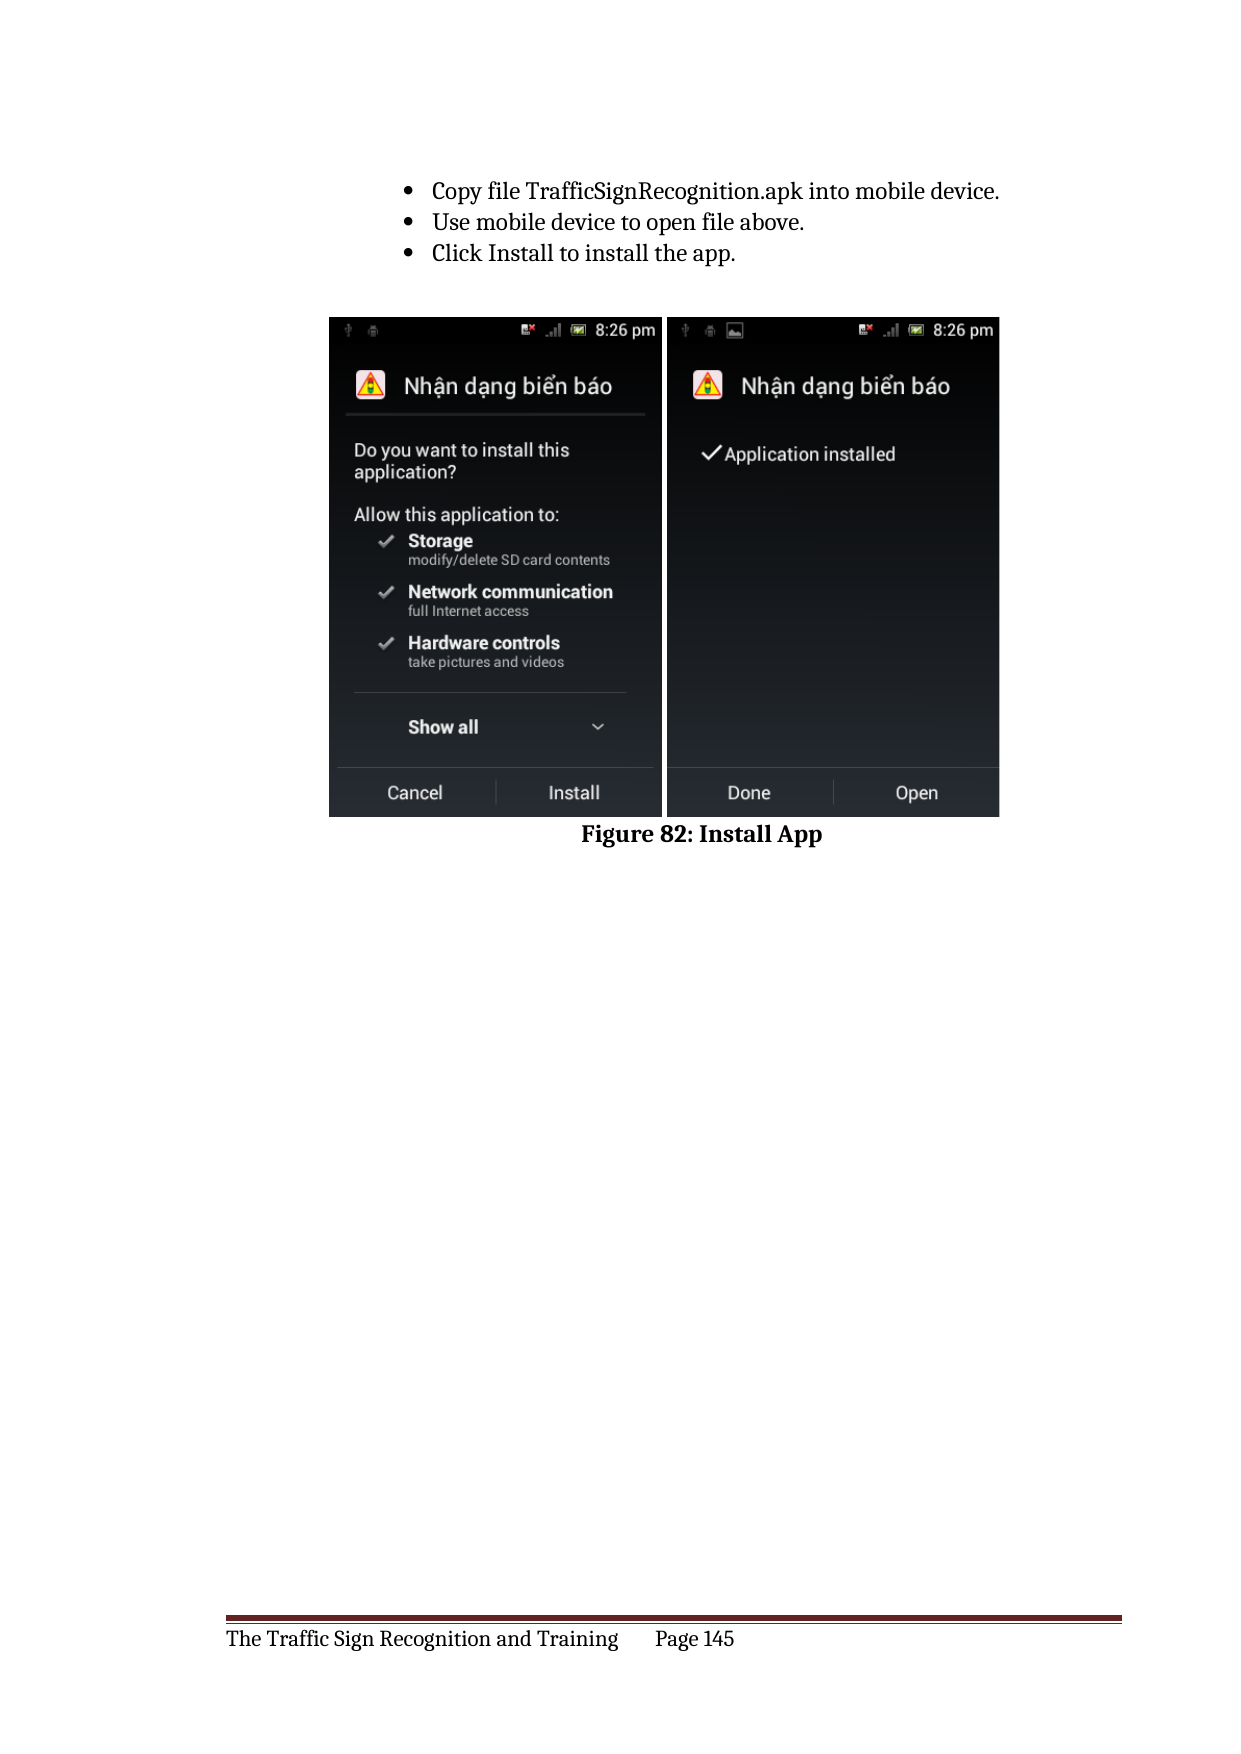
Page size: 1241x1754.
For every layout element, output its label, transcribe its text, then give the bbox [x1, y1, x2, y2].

list Click Install to install the app. [404, 239, 1122, 268]
list Copy file TrafficSignRecognition.apk into mobile device. [404, 177, 1122, 206]
picture [667, 317, 1000, 817]
list Use mobile device to open file above. [404, 208, 1122, 237]
picture [329, 317, 662, 817]
